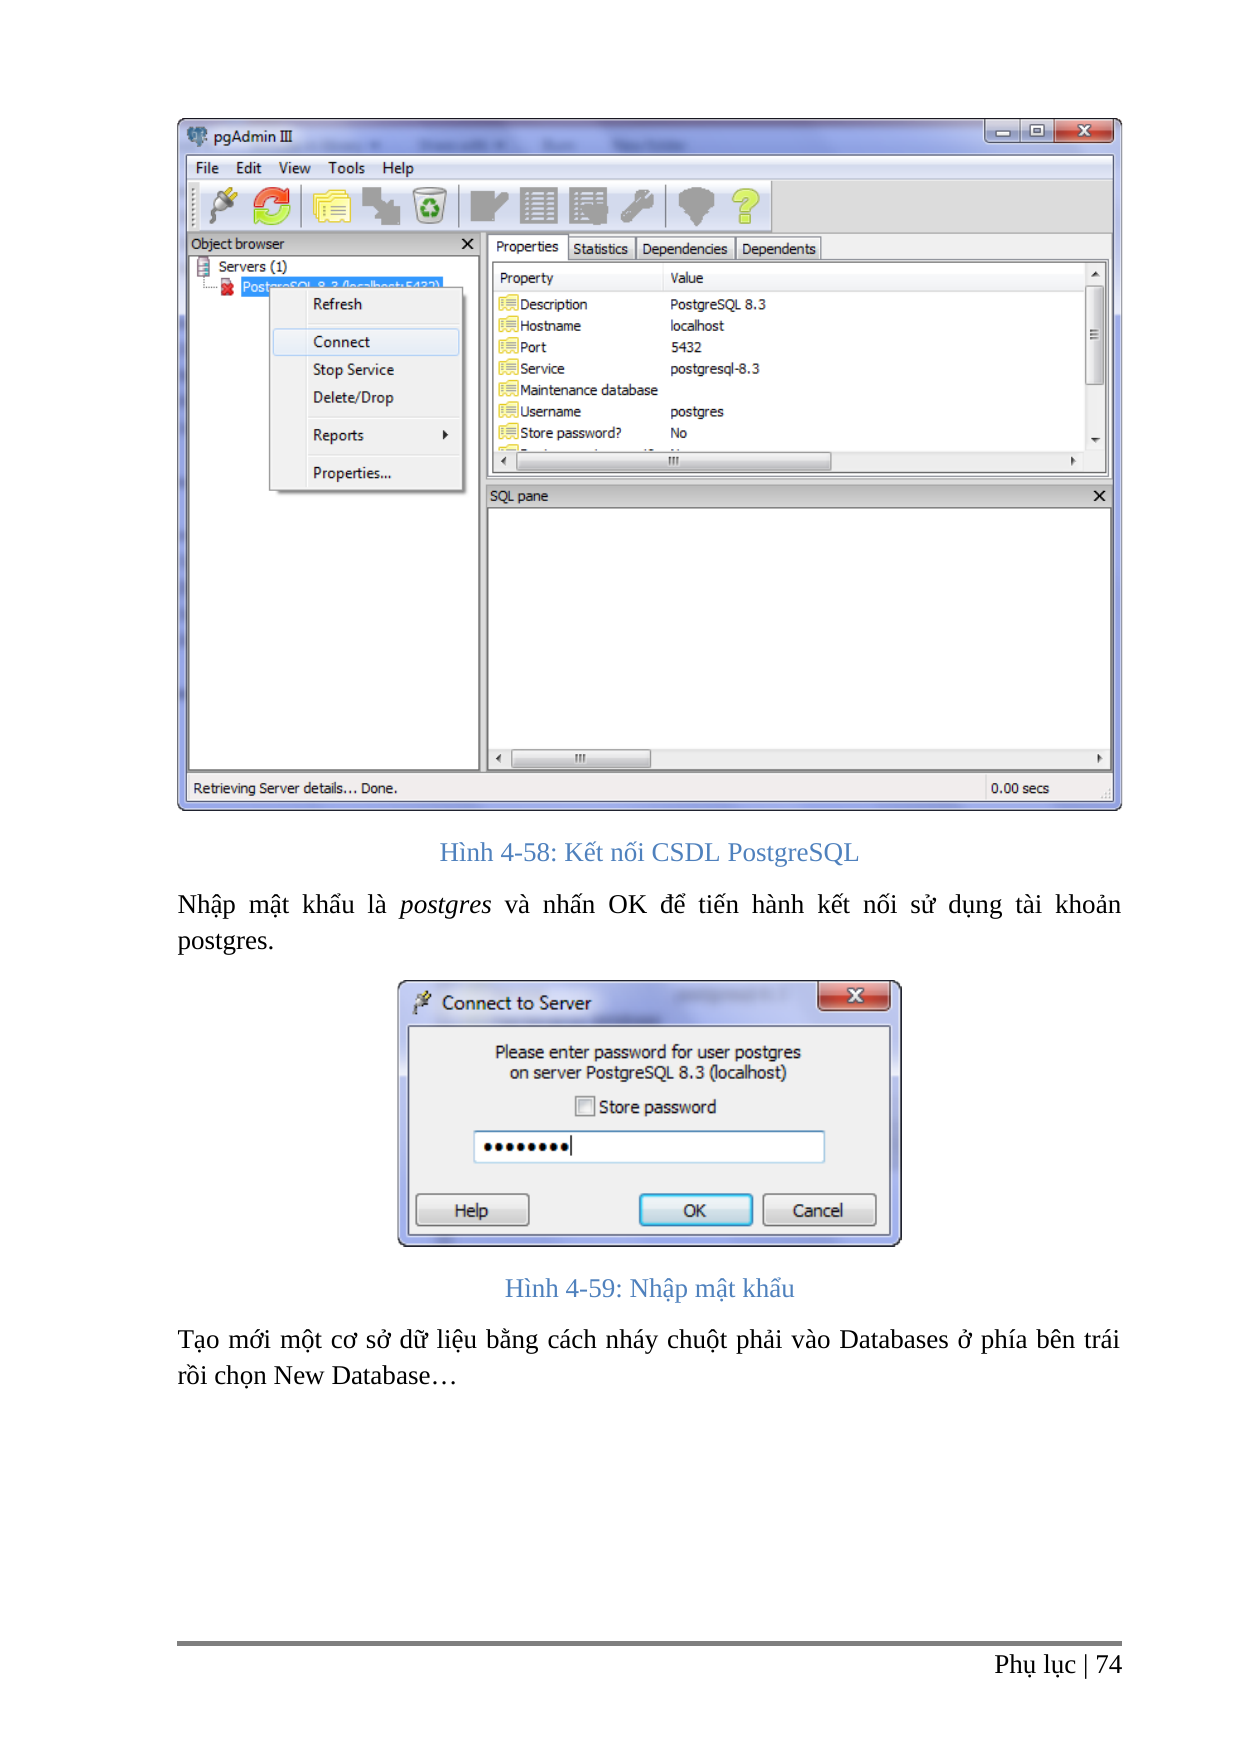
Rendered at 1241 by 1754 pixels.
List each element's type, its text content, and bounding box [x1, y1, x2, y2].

text Nhập mật khẩu là postgres và nhấn OK để tiến hành kết nối sử dụng tài khoản postgres. [177, 888, 1122, 955]
text Tạo mới một cơ sở dữ liệu bằng cách nháy chuột phải vào Databases ở phía bên trái rồi chọn New Database… [177, 1324, 1122, 1391]
picture [397, 980, 902, 1247]
picture [177, 118, 1123, 811]
